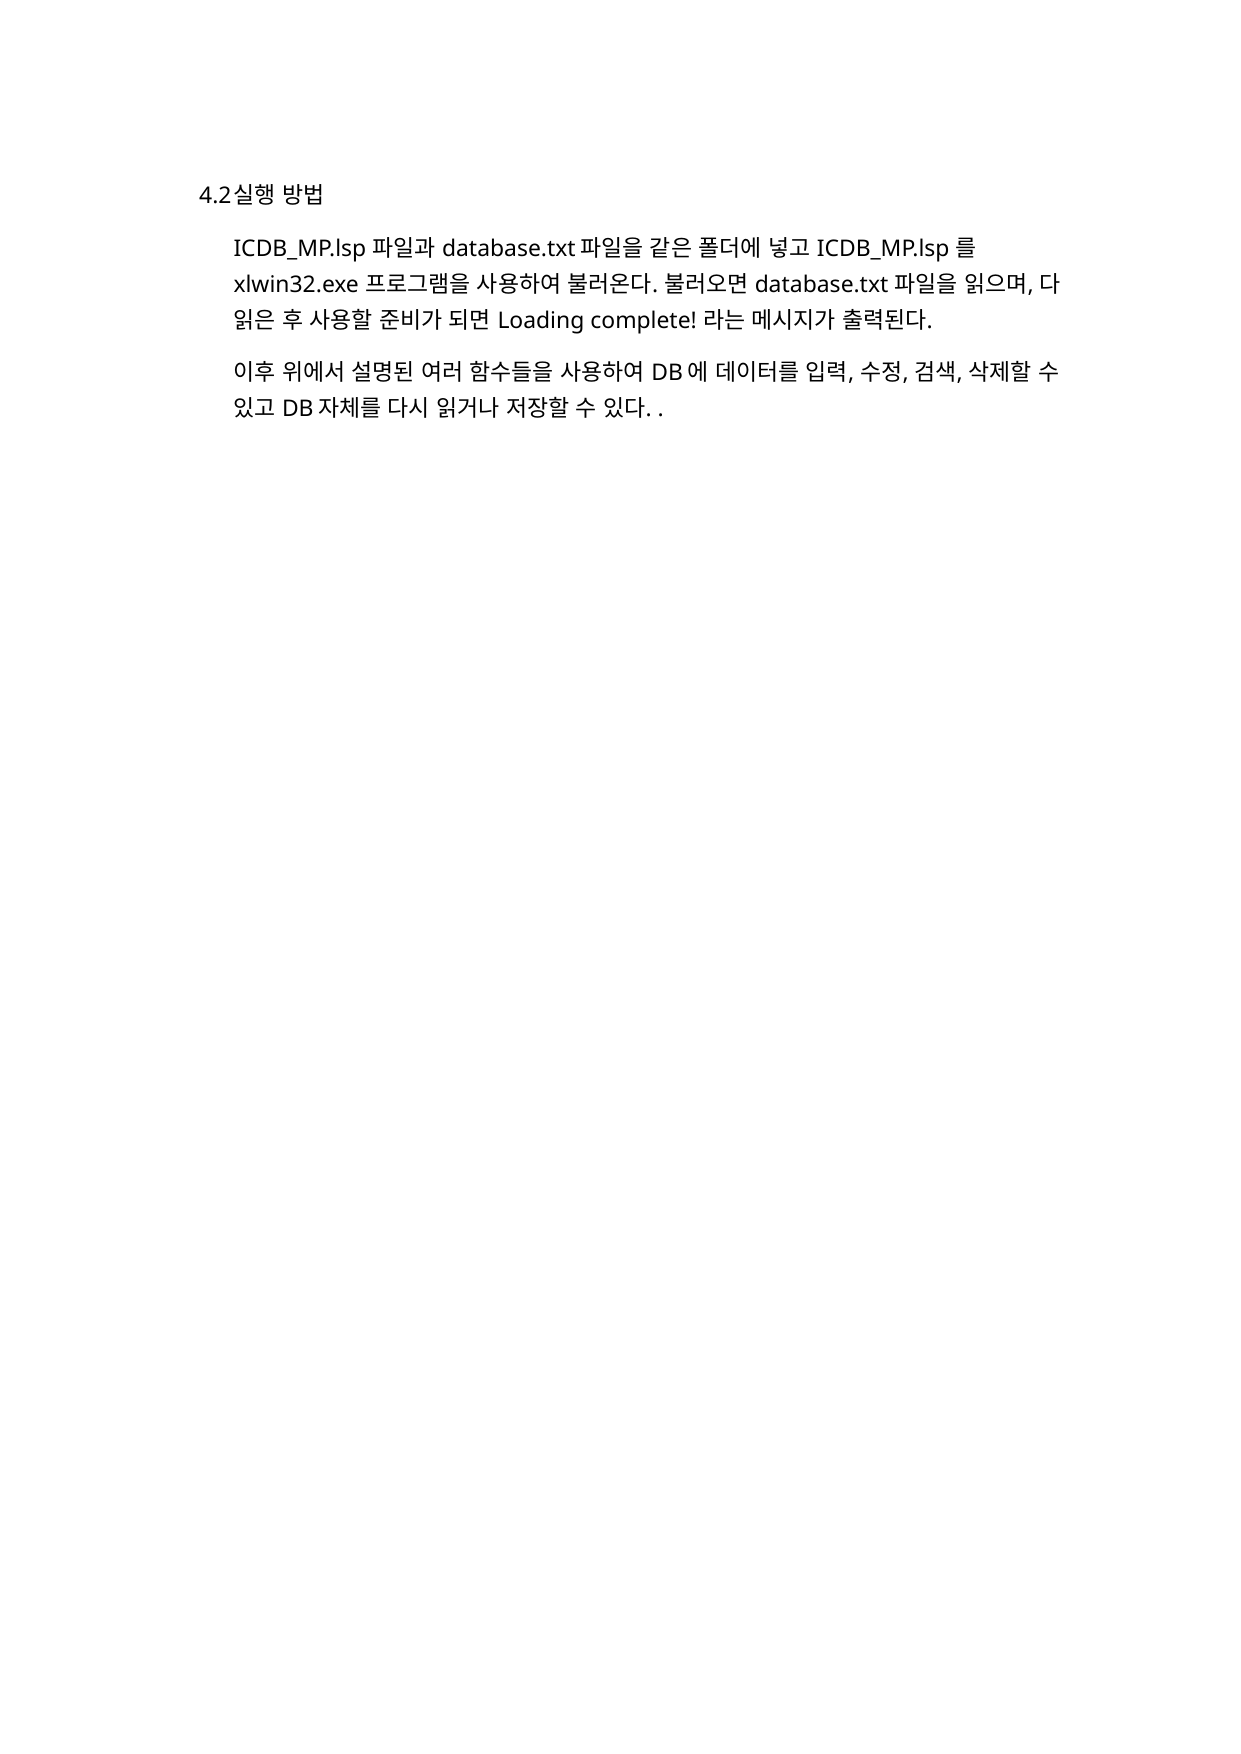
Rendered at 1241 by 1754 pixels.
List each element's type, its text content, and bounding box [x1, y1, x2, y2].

text 이후 위에서 설명된 여러 함수들을 사용하여 DB에 데이터를 입력, 수정, 검색, 삭제할 수 있고 DB자체를 다시 읽거나 저장할 수 있다. . [233, 354, 1090, 423]
list 실행 방법 [199, 177, 1090, 211]
text ICDB_MP.lsp 파일과 database.txt파일을 같은 폴더에 넣고 ICDB_MP.lsp 를 xlwin32.exe 프로그램을 사용하여 불러온다. 불러오면 database.txt 파일을 읽으며, 다 읽은 후 사용할 준비가 되면 Loading complete! 라는 메시지가 출력된다. [233, 230, 1090, 335]
